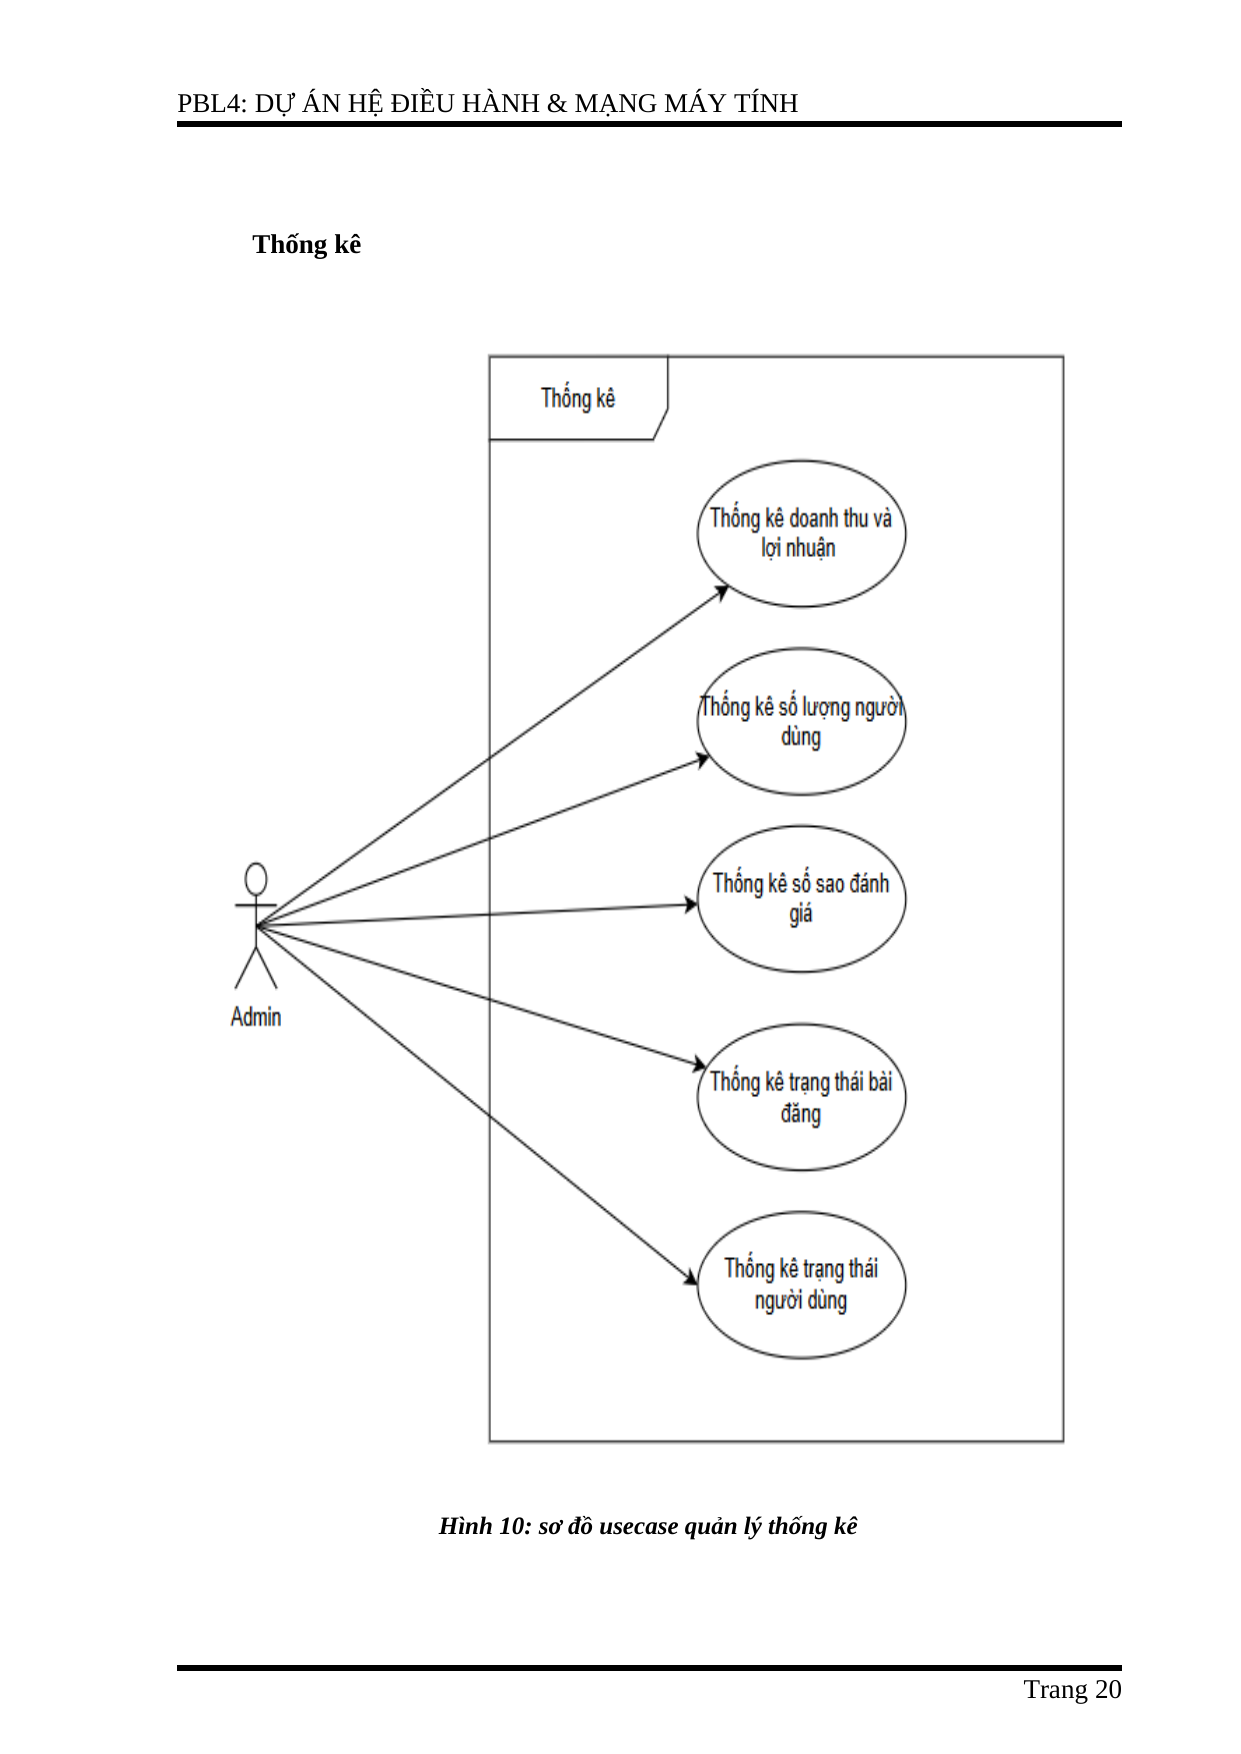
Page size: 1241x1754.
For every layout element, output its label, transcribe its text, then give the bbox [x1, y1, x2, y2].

text Hình 10: sơ đồ usecase quản lý thống kê [177, 1511, 1122, 1539]
text Thống kê [252, 228, 1122, 259]
picture [177, 276, 1115, 1482]
